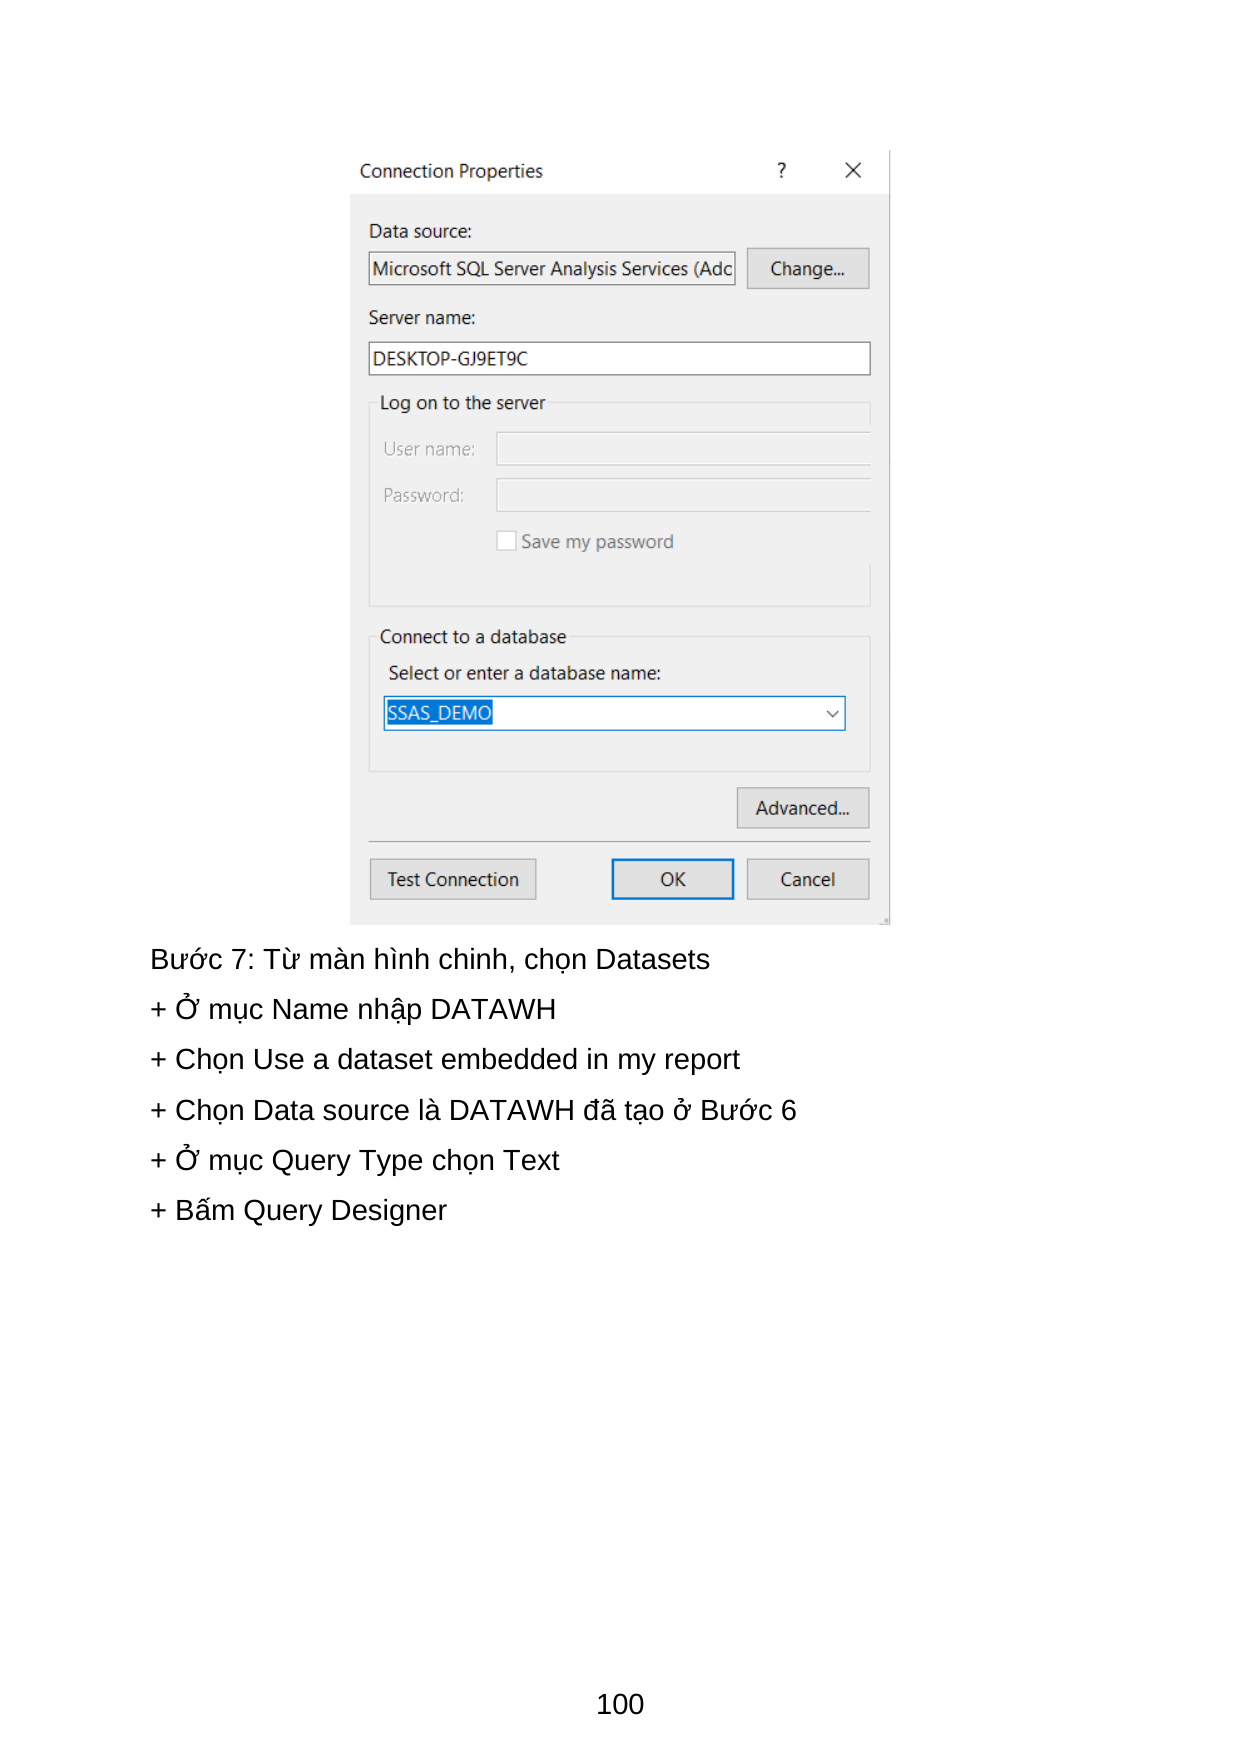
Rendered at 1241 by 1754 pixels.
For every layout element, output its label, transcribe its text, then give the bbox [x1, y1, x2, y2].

text + Chọn Use a dataset embedded in my report [150, 1042, 1090, 1076]
text + Chọn Data source là DATAWH đã tạo ở Bước 6 [150, 1093, 1090, 1126]
picture [350, 150, 891, 925]
text Bước 7: Từ màn hình chinh, chọn Datasets [150, 942, 1090, 975]
text + Ở mục Name nhập DATAWH [150, 992, 1090, 1026]
text + Bấm Query Designer [150, 1193, 1090, 1227]
text + Ở mục Query Type chọn Text [150, 1143, 1090, 1177]
